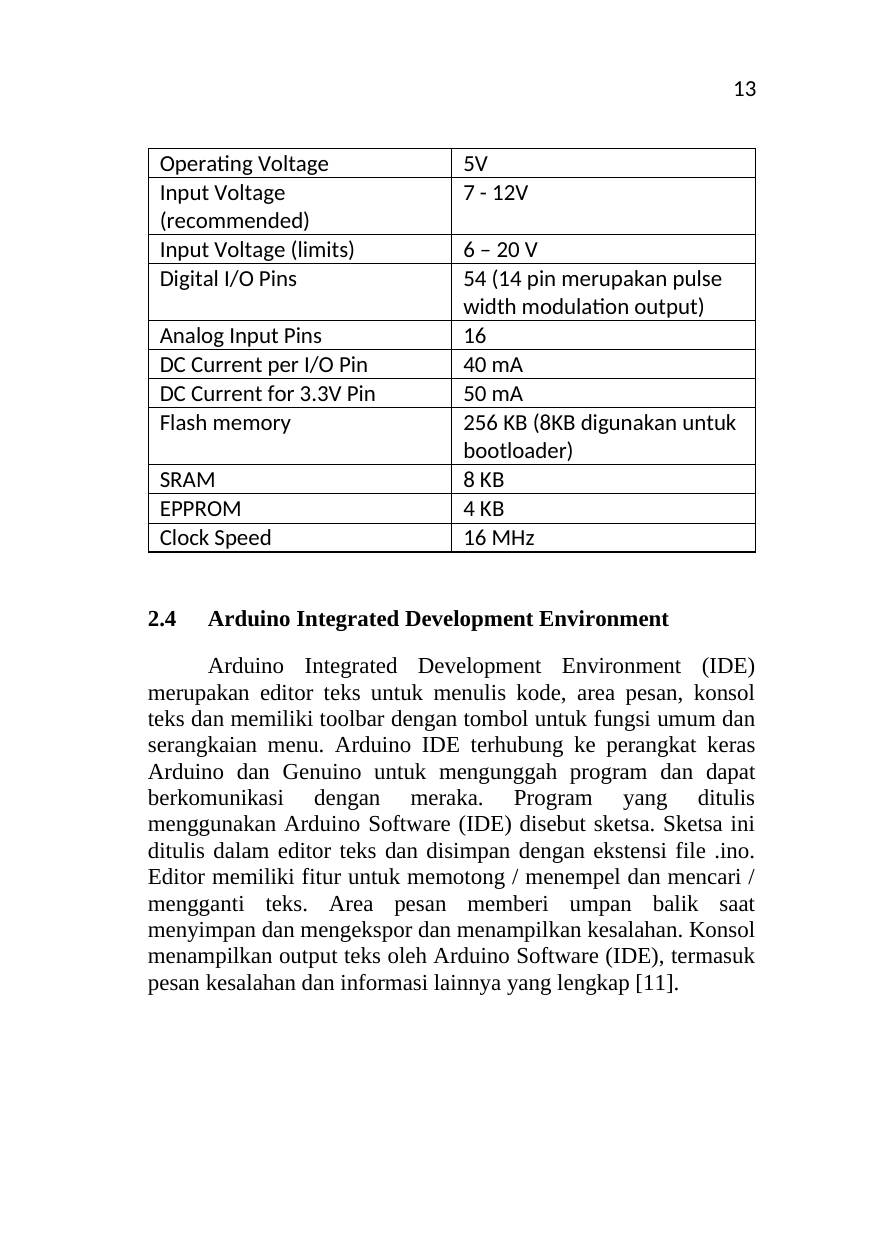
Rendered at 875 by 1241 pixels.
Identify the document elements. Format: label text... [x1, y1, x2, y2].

table_cell 54 (14 pin merupakan pulse width modulation output) [452, 264, 755, 320]
table_cell Input Voltage (recommended) [149, 178, 451, 234]
table_cell Digital I/O Pins [149, 264, 451, 320]
table_cell 8 KB [452, 465, 755, 493]
table_cell EPPROM [149, 494, 451, 522]
table_cell 256 KB (8KB digunakan untuk bootloader) [452, 408, 755, 464]
table_cell 7 - 12V [452, 178, 755, 234]
table_cell 40 mA [452, 350, 755, 378]
table_cell 16 [452, 321, 755, 349]
table_cell Analog Input Pins [149, 321, 451, 349]
table_cell Clock Speed [149, 524, 451, 551]
table_cell SRAM [149, 465, 451, 493]
table_cell 50 mA [452, 379, 755, 407]
table_cell Input Voltage (limits) [149, 235, 451, 263]
table_cell 16 MHz [452, 524, 755, 551]
table_cell DC Current per I/O Pin [149, 350, 451, 378]
table_cell 6 – 20 V [452, 235, 755, 263]
text Arduino Integrated Development Environment (IDE) merupakan editor teks untuk menulis kode, area pesan, konsol teks dan memiliki toolbar dengan tombol untuk fungsi umum dan serangkaian menu. Arduino IDE terhubung ke perangkat keras Arduino dan Genuino untuk mengunggah program dan dapat berkomunikasi dengan meraka. Program yang ditulis menggunakan Arduino Software (IDE) disebut sketsa. Sketsa ini ditulis dalam editor teks dan disimpan dengan ekstensi file .ino. Editor memiliki fitur untuk memotong / menempel dan mencari / mengganti teks. Area pesan memberi umpan balik saat menyimpan dan mengekspor dan menampilkan kesalahan. Konsol menampilkan output teks oleh Arduino Software (IDE), termasuk pesan kesalahan dan informasi lainnya yang lengkap [11]. [148, 652, 756, 995]
table_cell Operating Voltage [149, 149, 451, 177]
table_cell 5V [452, 149, 755, 177]
subtitle Arduino Integrated Development Environment [148, 605, 756, 632]
table_cell Flash memory [149, 408, 451, 464]
table_cell DC Current for 3.3V Pin [149, 379, 451, 407]
table_cell 4 KB [452, 494, 755, 522]
